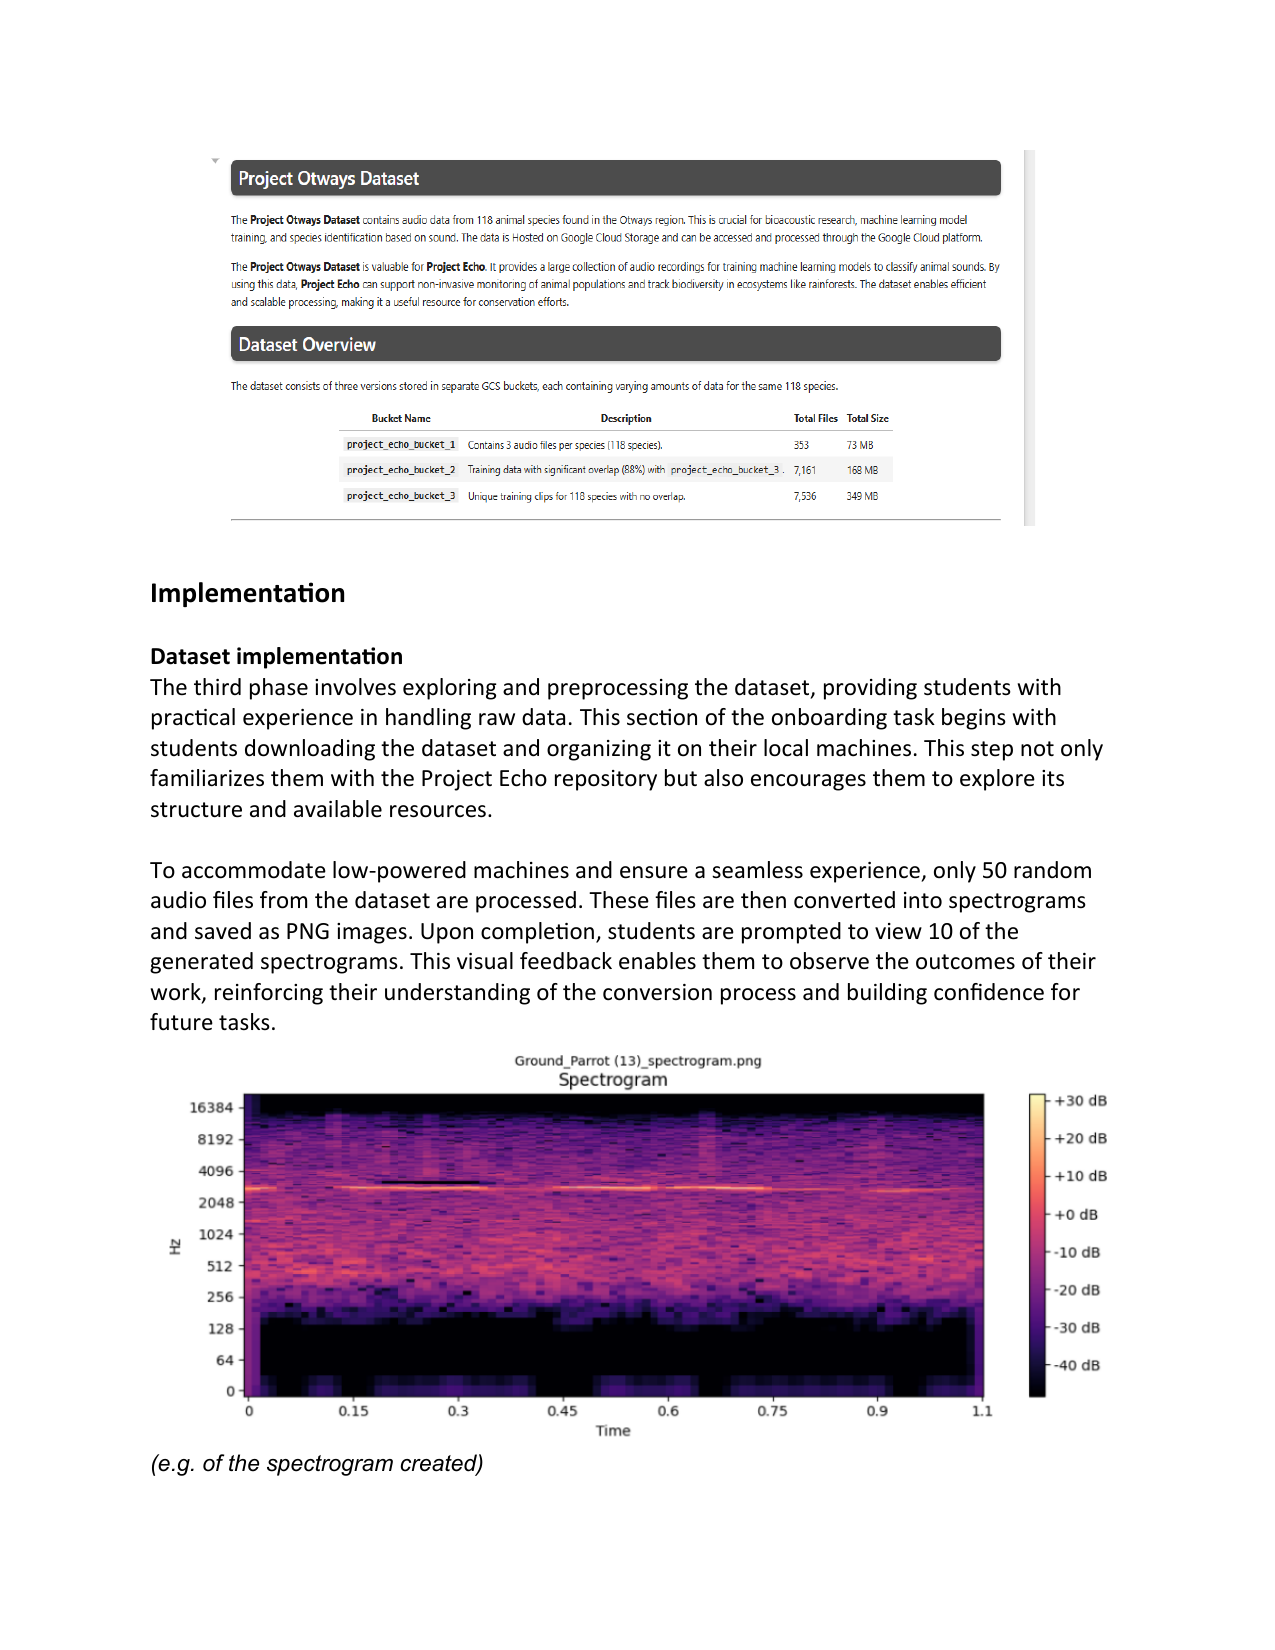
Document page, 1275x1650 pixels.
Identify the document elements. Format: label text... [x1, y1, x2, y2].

text To accommodate low-powered machines and ensure a seamless experience, only 50 random audio files from the dataset are processed. These files are then converted into spectrograms and saved as PNG images. Upon completion, students are prompted to view 10 of the generated spectrograms. This visual feedback enables them to observe the outcomes of their work, reinforcing their understanding of the conversion process and building confidence for future tasks. [150, 854, 1125, 1037]
text Implementation Dataset implementation [150, 574, 1125, 671]
text The third phase involves exploring and preprocessing the dataset, providing students with practical experience in handling raw data. This section of the onboarding task begins with students downloading the dataset and organizing it on their local machines. This step not only familiarizes them with the Project Echo repository but also encourages them to explore its structure and available resources. [150, 671, 1125, 824]
picture [201, 150, 1035, 526]
picture [159, 1041, 1113, 1451]
